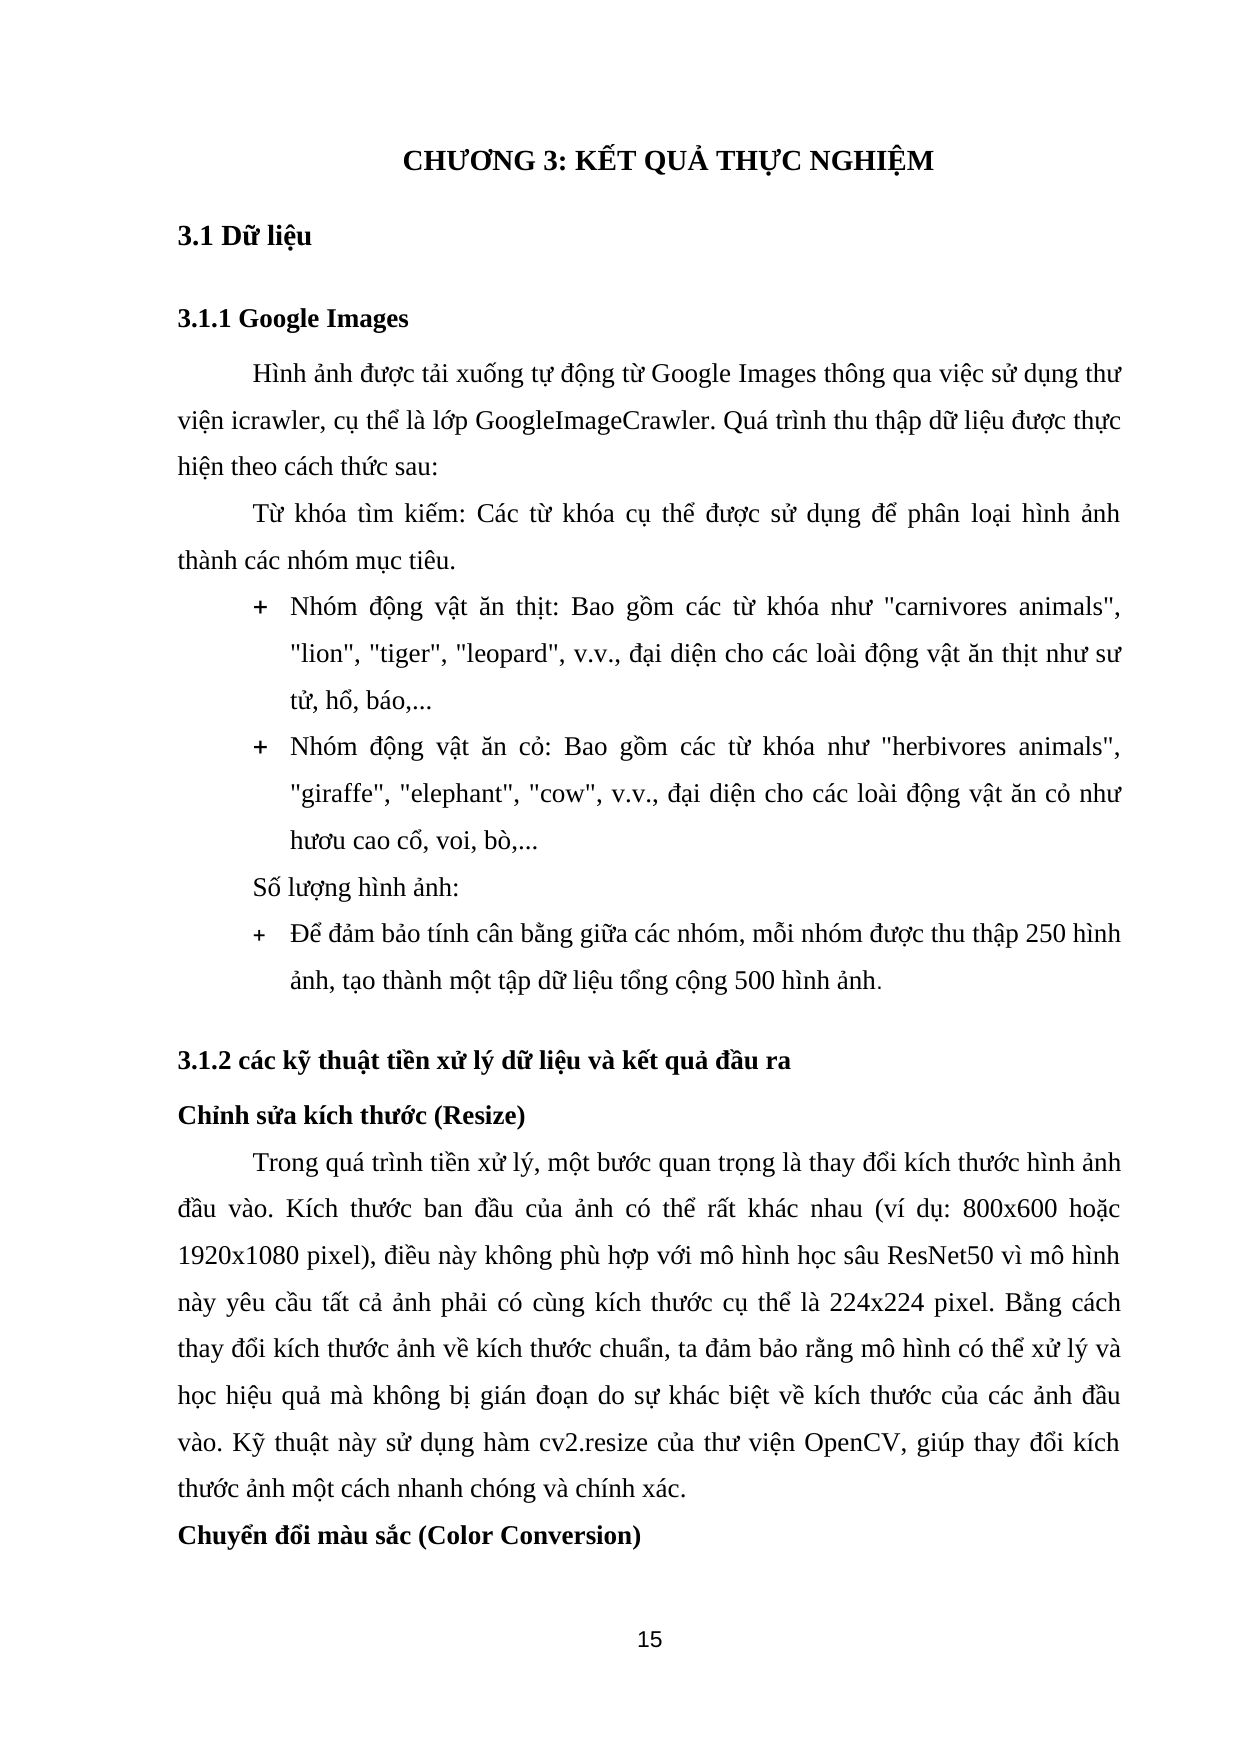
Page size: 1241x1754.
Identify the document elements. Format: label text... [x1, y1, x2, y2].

list Nhóm động vật ăn thịt: Bao gồm các từ khóa như "carnivores animals", "lion", "tiger", "leopard", v.v., đại diện cho các loài động vật ăn thịt như sư tử, hổ, báo,... [252, 590, 1122, 715]
subtitle 3.1.2 các kỹ thuật tiền xử lý dữ liệu và kết quả đầu ra [177, 1044, 1122, 1075]
subtitle CHƯƠNG 3: KẾT QUẢ THỰC NGHIỆM [215, 143, 1122, 177]
text Chuyển đổi màu sắc (Color Conversion) [177, 1519, 1122, 1550]
text Từ khóa tìm kiếm: Các từ khóa cụ thể được sử dụng để phân loại hình ảnh thành các nhóm mục tiêu. [177, 497, 1122, 575]
text Chỉnh sửa kích thước (Resize) [177, 1099, 1122, 1130]
subtitle 3.1.1 Google Images [177, 302, 1122, 333]
text Trong quá trình tiền xử lý, một bước quan trọng là thay đổi kích thước hình ảnh đầu vào. Kích thước ban đầu của ảnh có thể rất khác nhau (ví dụ: 800x600 hoặc 1920x1080 pixel), điều này không phù hợp với mô hình học sâu ResNet50 vì mô hình này yêu cầu tất cả ảnh phải có cùng kích thước cụ thể là 224x224 pixel. Bằng cách thay đổi kích thước ảnh về kích thước chuẩn, ta đảm bảo rằng mô hình có thể xử lý và học hiệu quả mà không bị gián đoạn do sự khác biệt về kích thước của các ảnh đầu vào. Kỹ thuật này sử dụng hàm cv2.resize của thư viện OpenCV, giúp thay đổi kích thước ảnh một cách nhanh chóng và chính xác. [177, 1146, 1122, 1503]
text Hình ảnh được tải xuống tự động từ Google Images thông qua việc sử dụng thư viện icrawler, cụ thể là lớp GoogleImageCrawler. Quá trình thu thập dữ liệu được thực hiện theo cách thức sau: [177, 357, 1122, 482]
list Để đảm bảo tính cân bằng giữa các nhóm, mỗi nhóm được thu thập 250 hình ảnh, tạo thành một tập dữ liệu tổng cộng 500 hình ảnh. [252, 917, 1122, 995]
subtitle 3.1 Dữ liệu [177, 218, 1122, 252]
text Số lượng hình ảnh: [177, 871, 1122, 902]
list Nhóm động vật ăn cỏ: Bao gồm các từ khóa như "herbivores animals", "giraffe", "elephant", "cow", v.v., đại diện cho các loài động vật ăn cỏ như hươu cao cổ, voi, bò,... [252, 731, 1122, 855]
